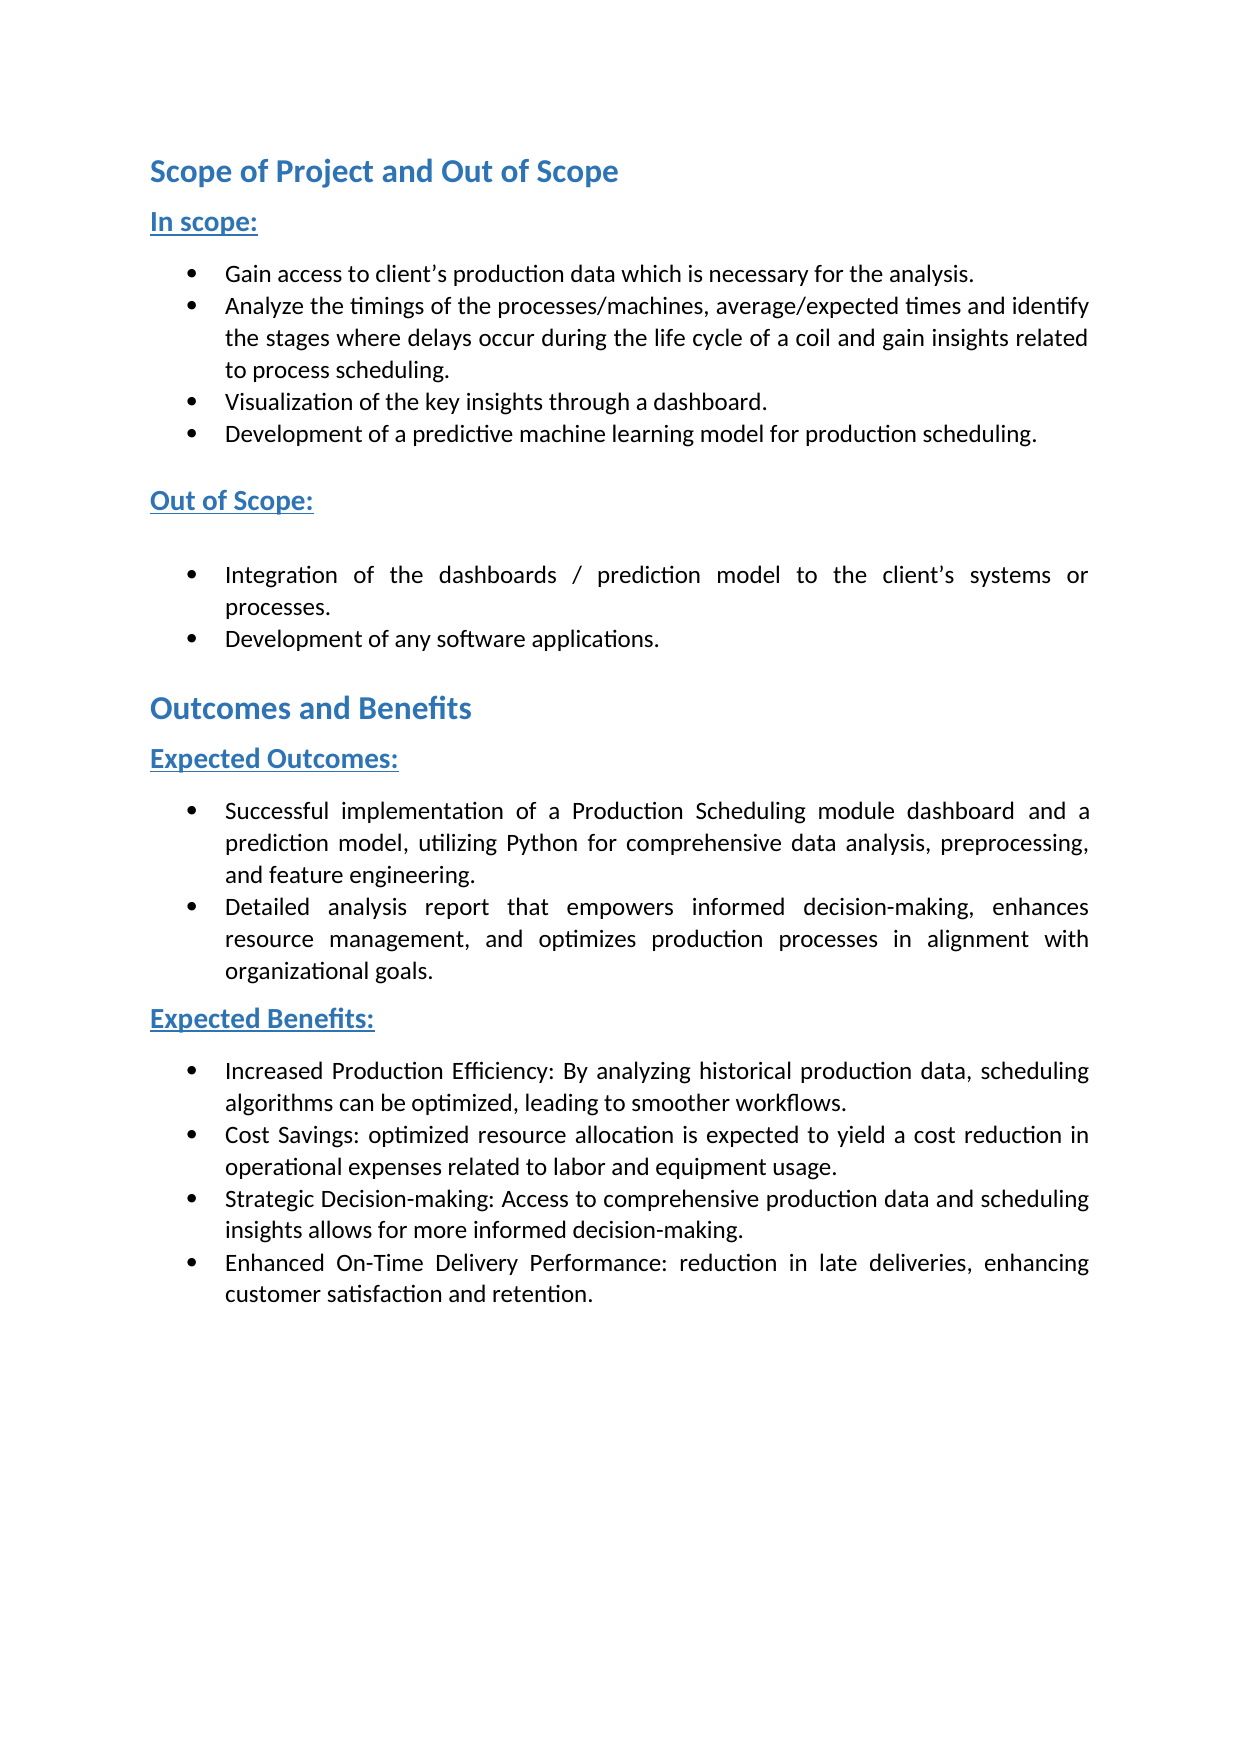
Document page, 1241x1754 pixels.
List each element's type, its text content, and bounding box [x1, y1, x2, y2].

text Expected Benefits: [150, 1000, 1090, 1035]
subtitle Scope of Project and Out of Scope [150, 150, 1090, 191]
text In scope: [150, 203, 1090, 239]
list Detailed analysis report that empowers informed decision-making, enhances resource management, and optimizes production processes in alignment with organizational goals. [187, 891, 1090, 986]
list Cost Savings: optimized resource allocation is expected to yield a cost reduction in operational expenses related to labor and equipment usage. [187, 1119, 1090, 1181]
text Expected Outcomes: [150, 740, 1090, 776]
list Integration of the dashboards / prediction model to the client’s systems or processes. [187, 559, 1090, 622]
list Increased Production Efficiency: By analyzing historical production data, scheduling algorithms can be optimized, leading to smoother workflows. [187, 1055, 1090, 1117]
subtitle Outcomes and Benefits [150, 687, 1090, 728]
list Visualization of the key insights through a dashboard. [187, 386, 1090, 417]
list Enhanced On-Time Delivery Performance: reduction in late deliveries, enhancing customer satisfaction and retention. [187, 1247, 1090, 1309]
list Development of any software applications. [187, 623, 1090, 653]
list Analyze the timings of the processes/machines, average/expected times and identify the stages where delays occur during the life cycle of a coil and gain insights related to process scheduling. [187, 290, 1090, 385]
list Gain access to client’s production data which is necessary for the analysis. [187, 258, 1090, 289]
list Successful implementation of a Production Scheduling module dashboard and a prediction model, utilizing Python for comprehensive data analysis, preprocessing, and feature engineering. [187, 795, 1090, 890]
list Development of a predictive machine learning model for production scheduling. [187, 418, 1090, 449]
list Strategic Decision-making: Access to comprehensive production data and scheduling insights allows for more informed decision-making. [187, 1183, 1090, 1245]
text Out of Scope: [150, 482, 1090, 518]
